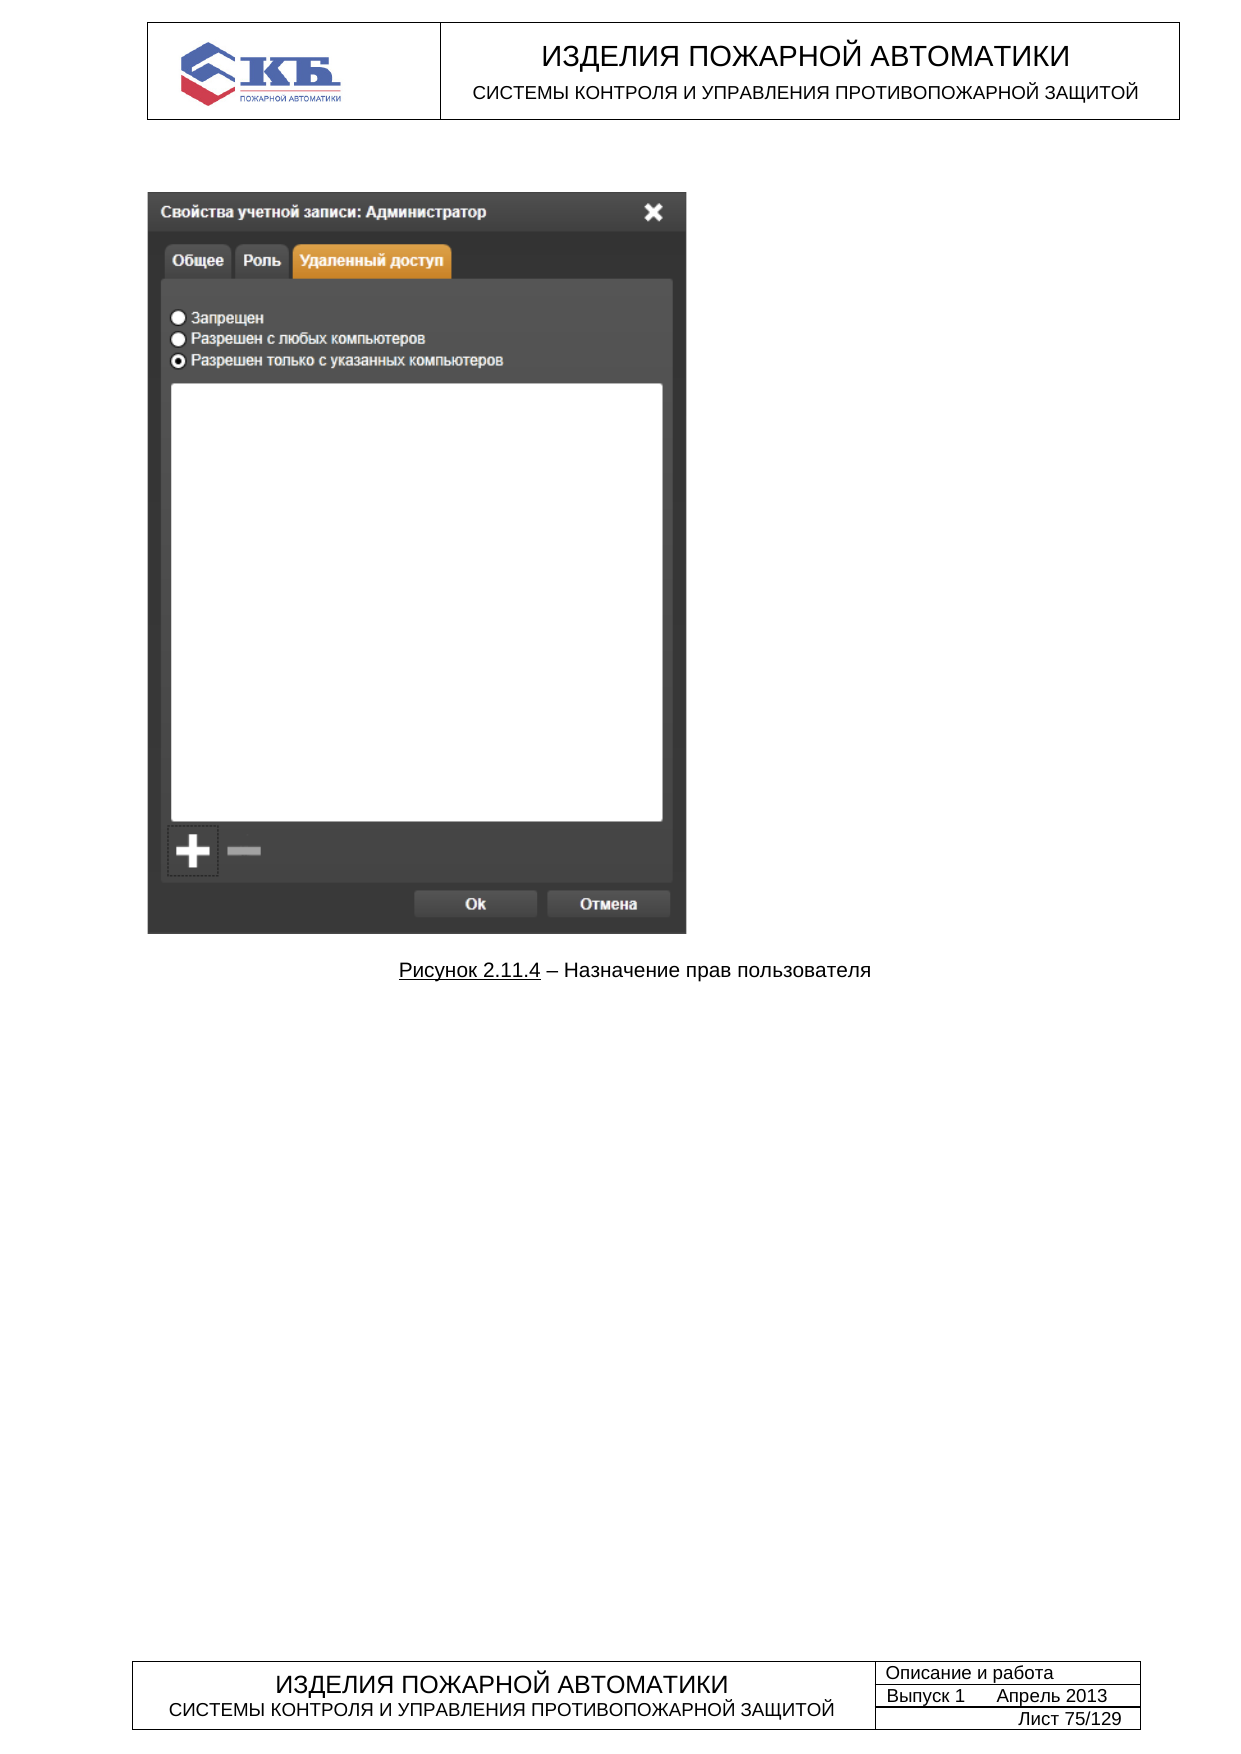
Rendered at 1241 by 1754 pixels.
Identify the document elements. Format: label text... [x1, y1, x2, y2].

picture [177, 34, 354, 115]
text Рисунок 2.11.4 – Назначение прав пользователя [148, 958, 1122, 982]
picture [147, 192, 687, 934]
